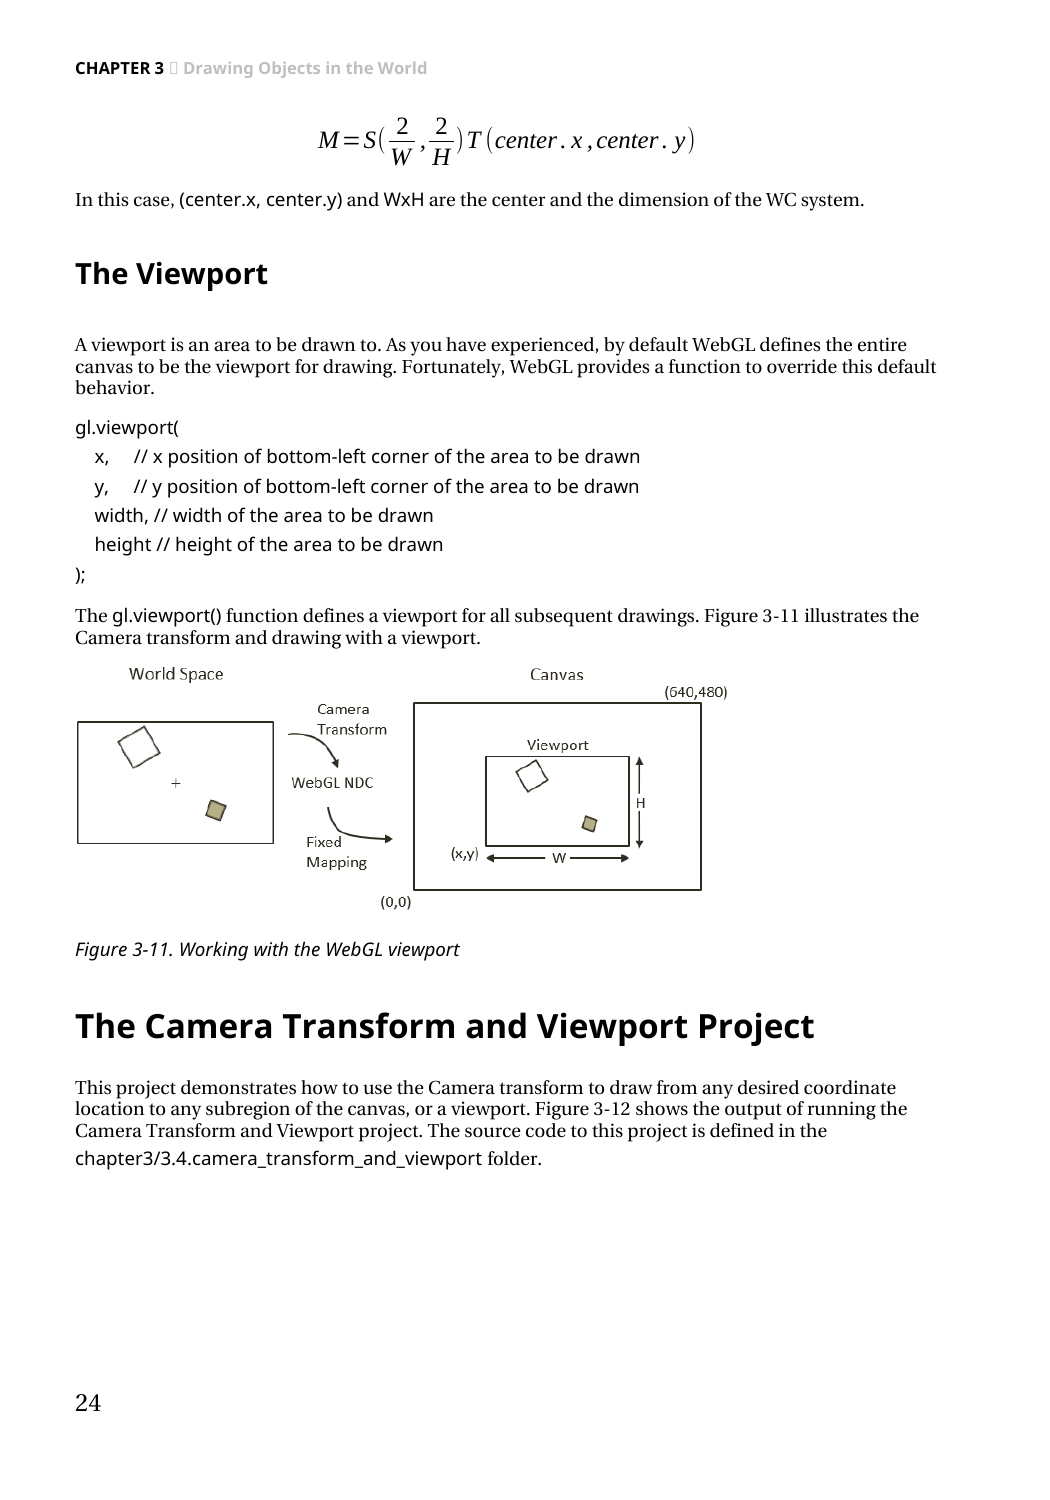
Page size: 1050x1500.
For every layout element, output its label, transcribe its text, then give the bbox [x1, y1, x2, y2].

text The gl.viewport() function defines a viewport for all subsequent drawings. Figure 3-11 illustrates the Camera transform and drawing with a viewport. [75, 603, 937, 649]
text In this case, (center.x, center.y) and WxH are the center and the dimension of the WC system. [75, 187, 937, 212]
picture [75, 664, 728, 912]
subtitle The Viewport [75, 253, 937, 293]
text A viewport is an area to be drawn to. As you have experienced, by default WebGL defines the entire canvas to be the viewport for drawing. Fortunately, WebGL provides a function to override this default behavior. [75, 338, 937, 399]
text x, // x position of bottom-left corner of the area to be drawn [75, 444, 937, 469]
text width, // width of the area to be drawn [75, 502, 937, 528]
text This project demonstrates how to use the Camera transform to draw from any desired coordinate location to any subregion of the canvas, or a viewport. Figure 3-12 shows the output of running the Camera Transform and Viewport project. The source code to this project is defined in the chapter3/3.4.camera_transform_and_viewport folder. [75, 1080, 937, 1171]
text ); [75, 561, 937, 586]
subtitle The Camera Transform and Viewport Project [75, 1003, 937, 1049]
text gl.viewport( [75, 414, 937, 440]
text height // height of the area to be drawn [75, 532, 937, 557]
text Figure 3-11. Working with the WebGL viewport [75, 936, 937, 962]
text y, // y position of bottom-left corner of the area to be drawn [75, 473, 937, 498]
